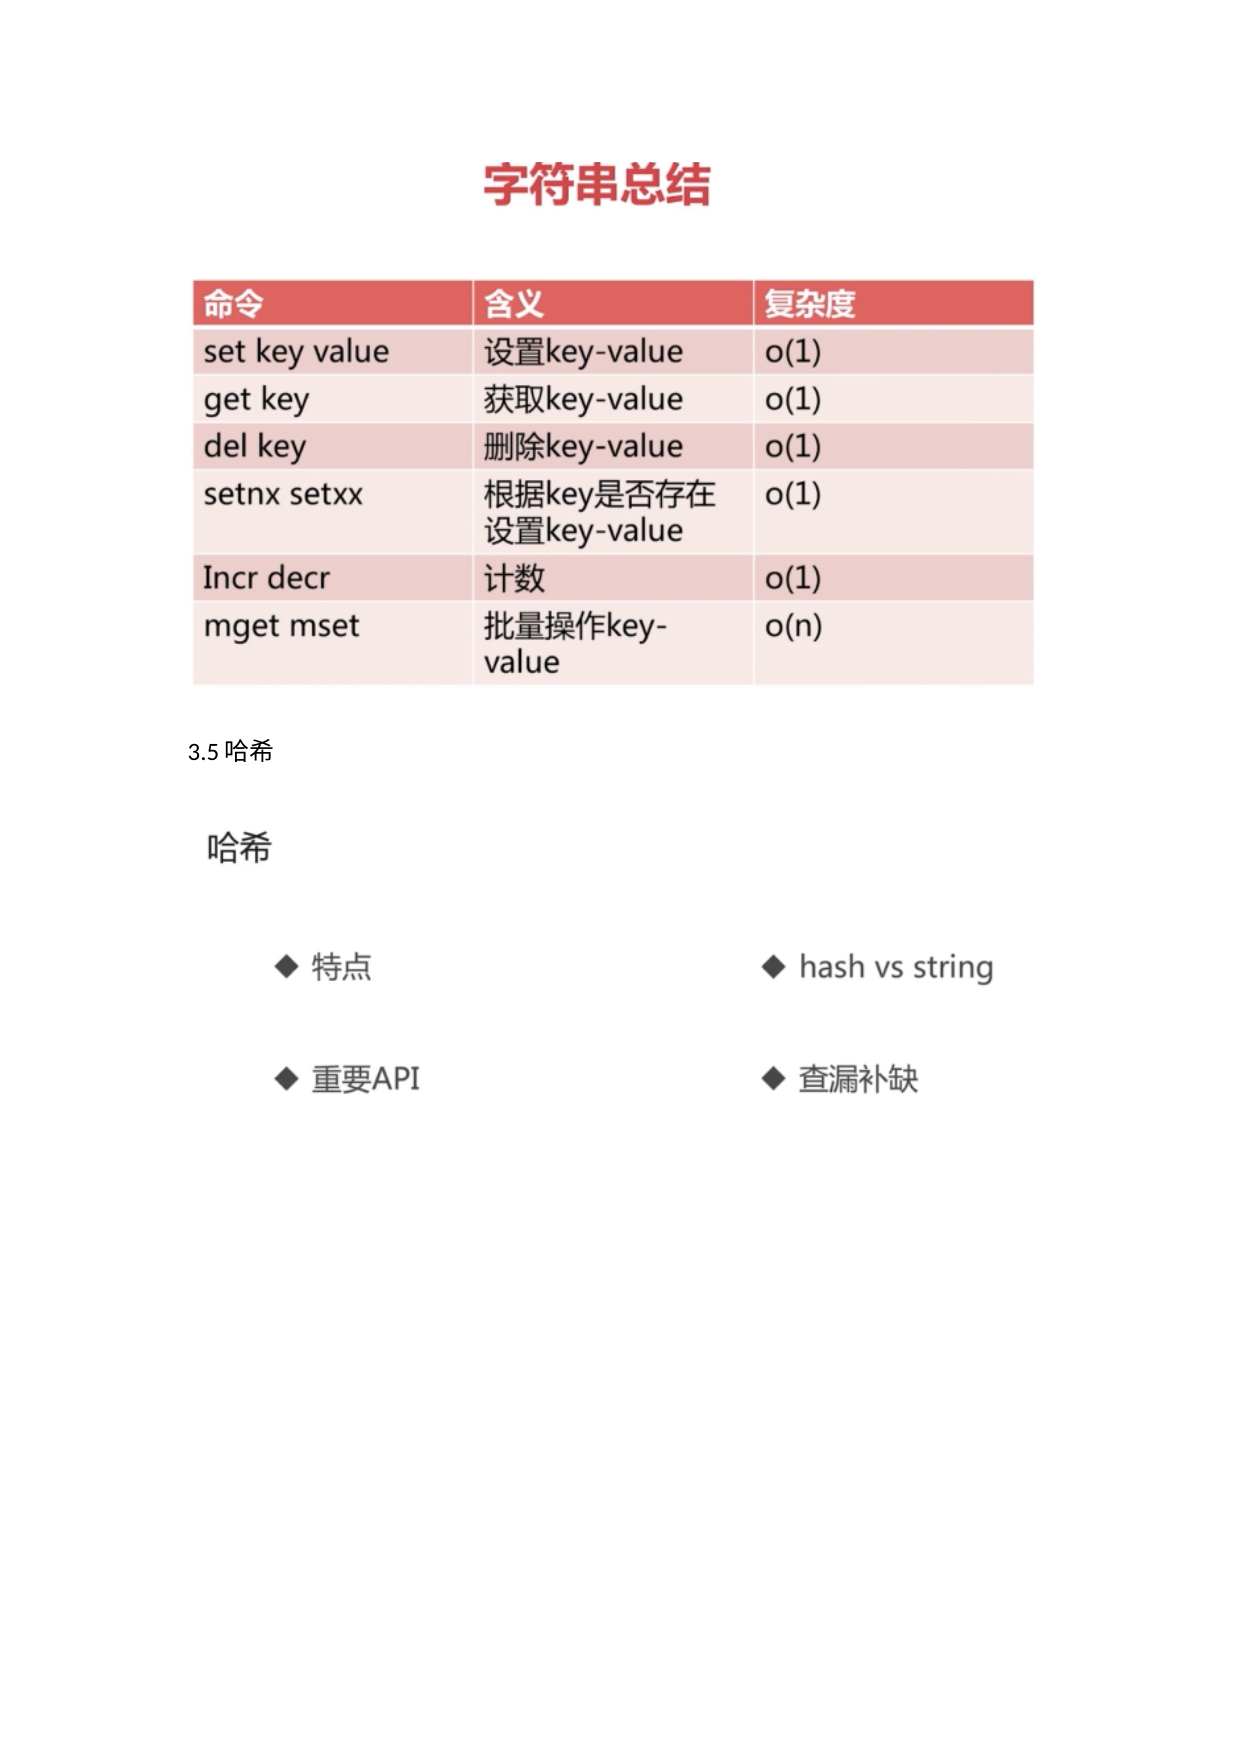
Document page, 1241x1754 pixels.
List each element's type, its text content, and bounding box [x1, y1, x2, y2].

picture [187, 162, 1052, 706]
picture [187, 809, 1053, 1109]
subtitle 3.5哈希 [187, 717, 1053, 782]
